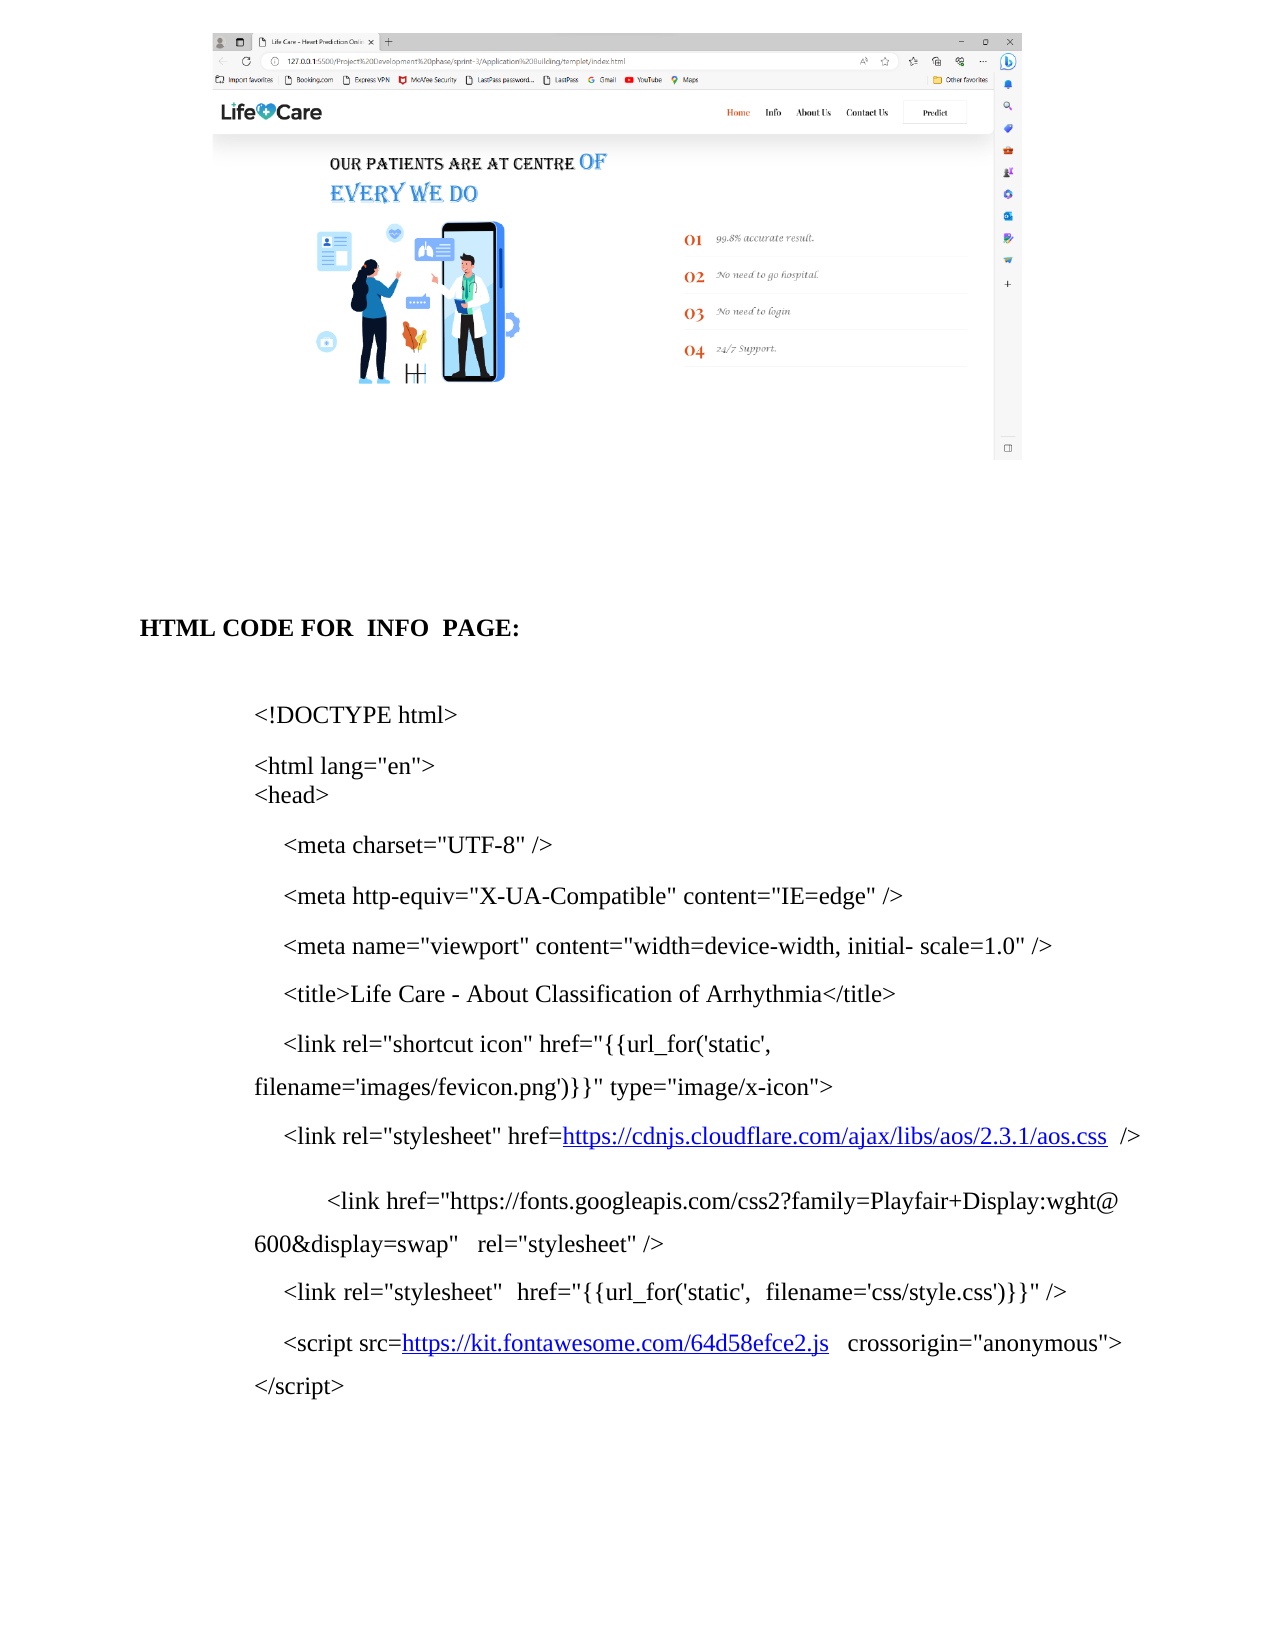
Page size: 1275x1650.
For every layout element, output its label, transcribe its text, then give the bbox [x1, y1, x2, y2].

picture [212, 33, 1022, 460]
text <script src=https://kit.fontawesome.com/64d58efce2.js crossorigin="anonymous"> </script> [254, 1328, 1124, 1400]
text <title>Life Care - About Classification of Arrhythmia</title> [283, 979, 1208, 1008]
text <!DOCTYPE html> [254, 701, 1208, 729]
text <meta name="viewport" content="width=device-width, initial- scale=1.0" /> [254, 931, 1125, 960]
text HTML CODE FOR INFO PAGE: [139, 613, 1208, 642]
text <meta charset="UTF-8" /> [283, 830, 1208, 859]
text <meta http-equiv="X-UA-Compatible" content="IE=edge" /> [283, 881, 1208, 909]
text <link rel="shortcut icon" href="{{url_for('static', filename='images/fevicon.png')}}" type="image/x-icon"> [254, 1029, 1124, 1101]
text <link rel="stylesheet" href=https://cdnjs.cloudflare.com/ajax/libs/aos/2.3.1/aos.css /> [283, 1121, 1208, 1149]
text <head> [254, 780, 1208, 808]
text <link href="https://fonts.googleapis.com/css2?family=Playfair+Display:wght@ 600&display=swap" rel="stylesheet" /> [254, 1186, 1124, 1258]
text <link rel="stylesheet" href="{{url_for('static', filename='css/style.css')}}" /> [283, 1277, 1208, 1306]
text <html lang="en"> [254, 751, 1208, 780]
